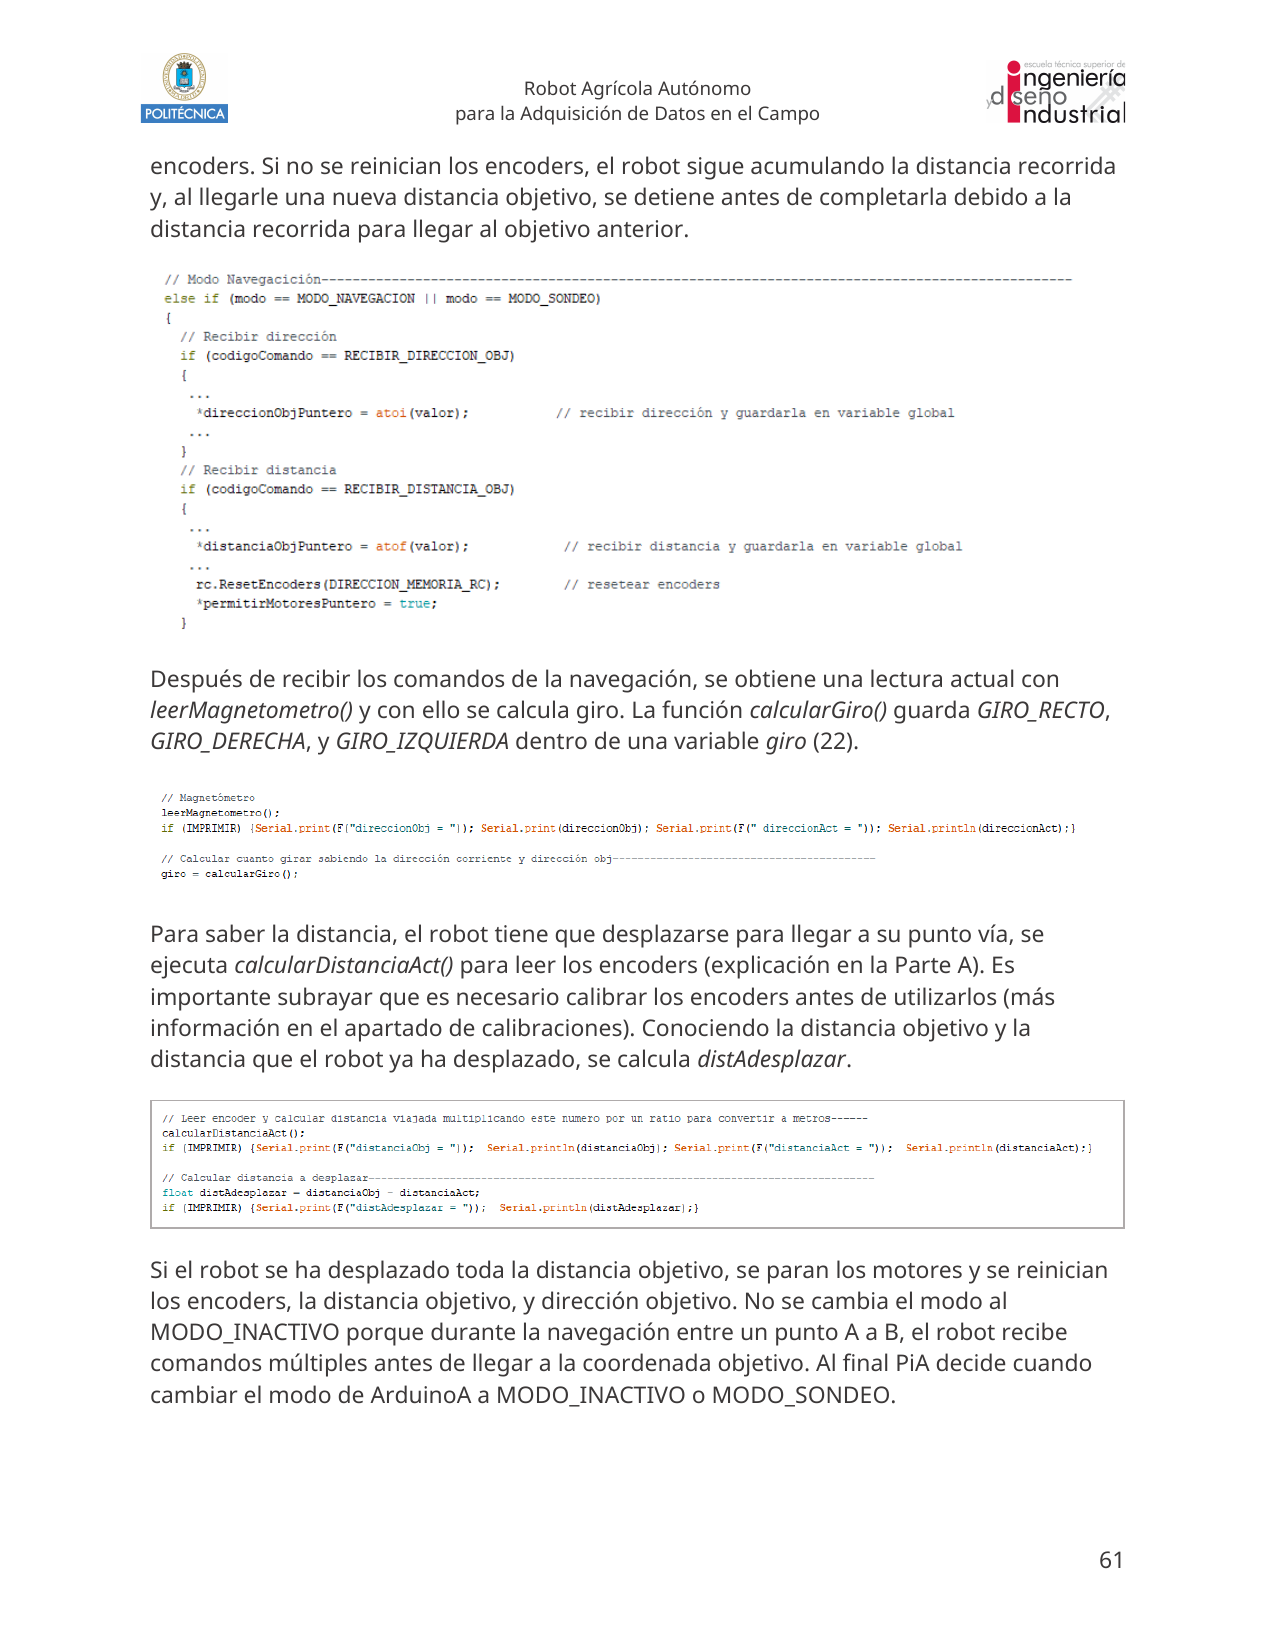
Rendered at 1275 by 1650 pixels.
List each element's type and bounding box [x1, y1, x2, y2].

picture [150, 268, 1077, 638]
picture [152, 1101, 1123, 1227]
picture [150, 781, 1125, 894]
picture [986, 60, 1125, 123]
picture [140, 53, 228, 123]
